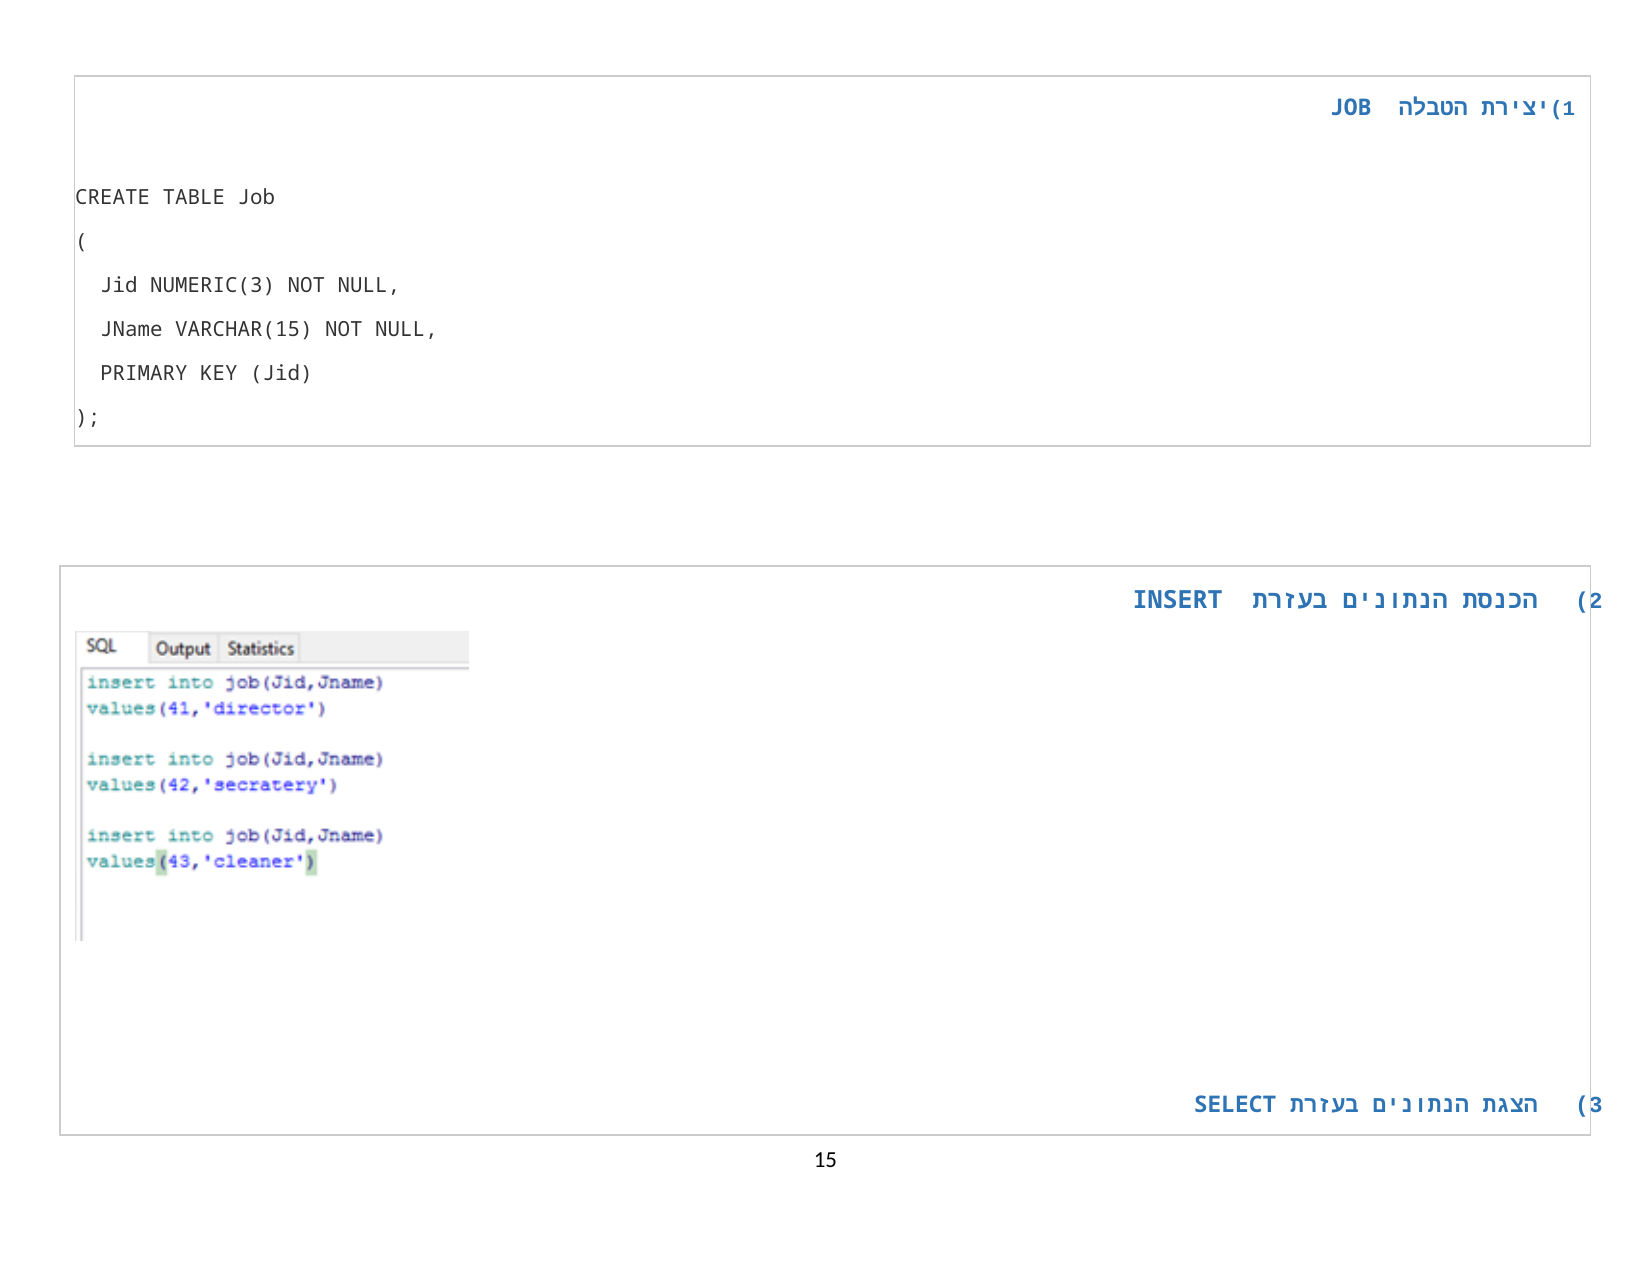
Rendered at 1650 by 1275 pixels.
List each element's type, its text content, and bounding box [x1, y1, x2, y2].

text 1)יצירת הטבלה JOB [75, 77, 1590, 122]
text Jid NUMERIC(3) NOT NULL, [75, 254, 1590, 298]
text ( [75, 210, 1590, 254]
list הצגת הנתונים בעזרת SELECT [61, 1072, 1590, 1134]
text JName VARCHAR(15) NOT NULL, [75, 298, 1590, 342]
text CREATE TABLE Job [75, 166, 1590, 210]
picture [75, 631, 469, 941]
text ); [75, 386, 1590, 445]
text PRIMARY KEY (Jid) [75, 342, 1590, 386]
list הכנסת הנתונים בעזרת INSERT [61, 567, 1590, 616]
